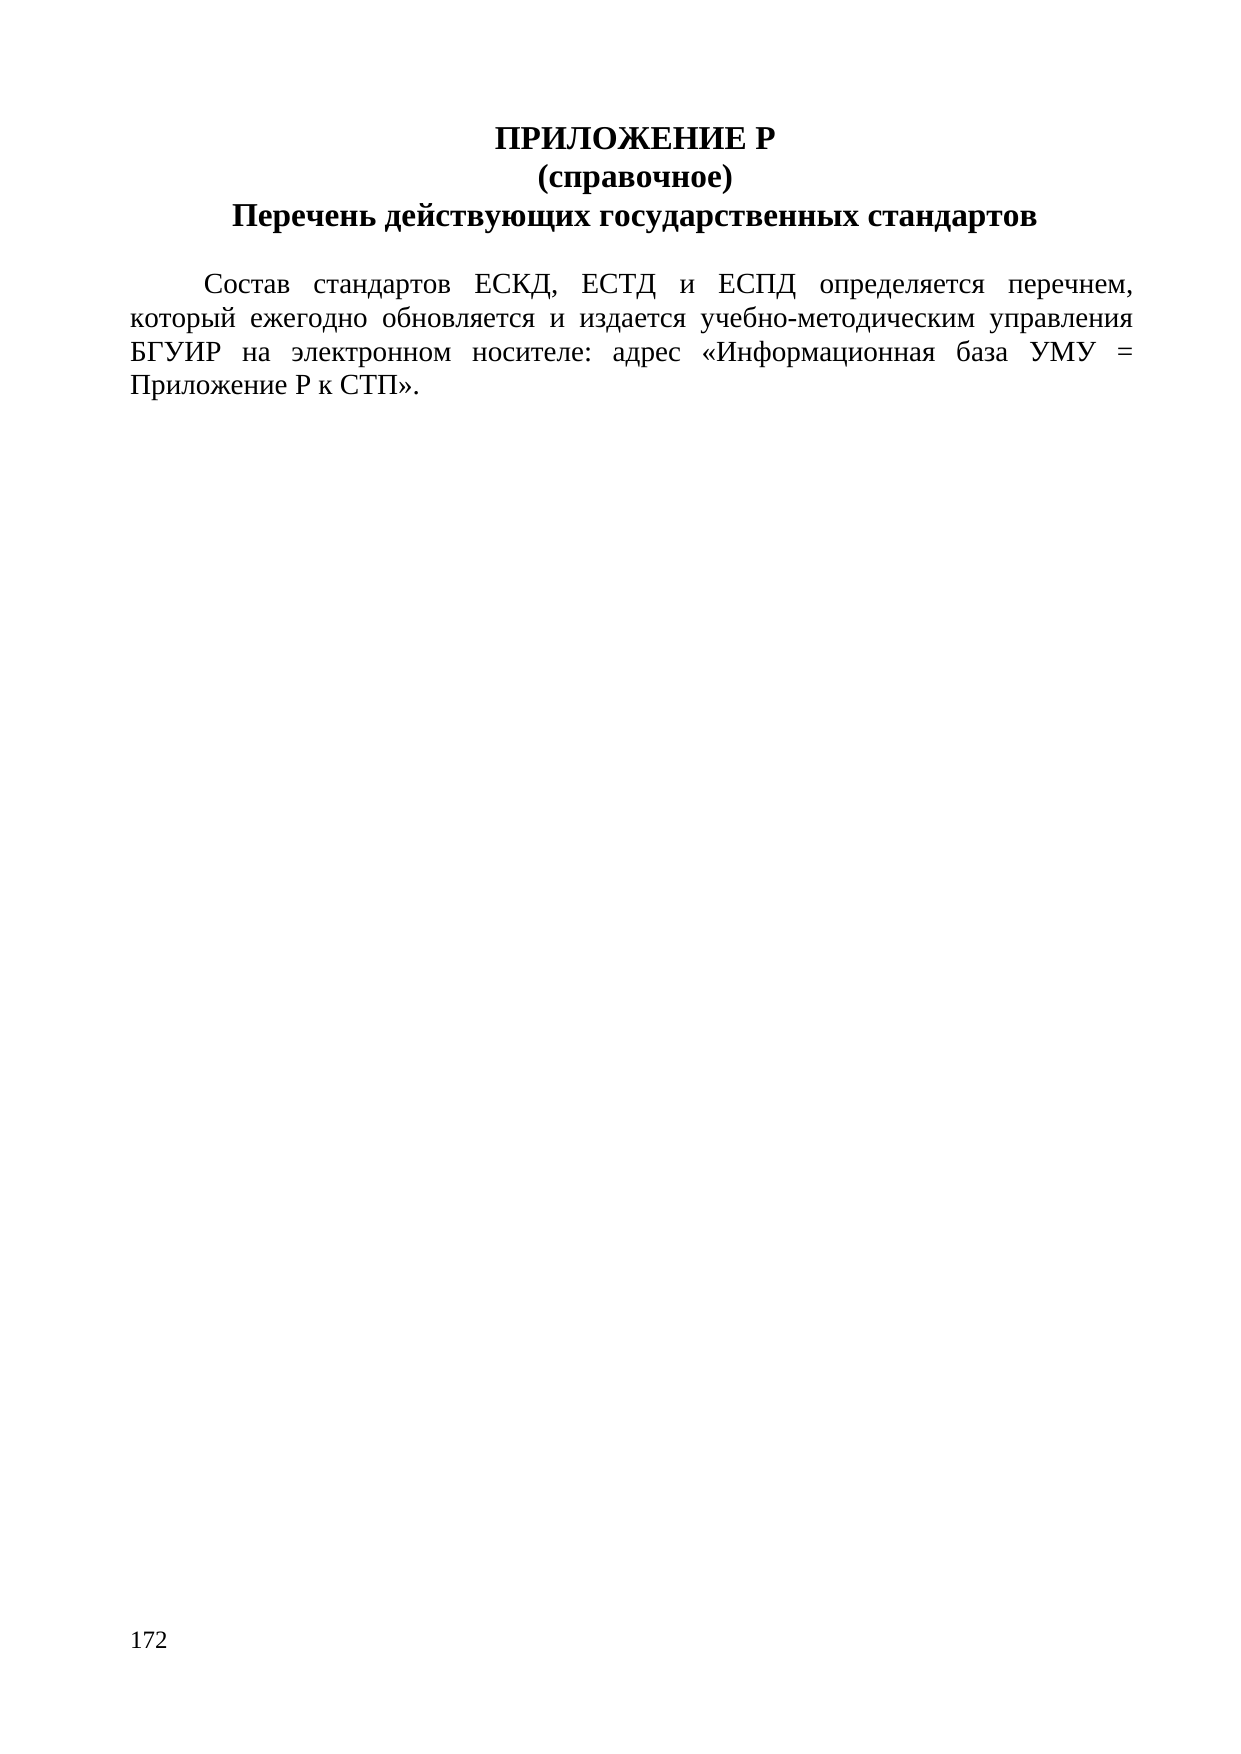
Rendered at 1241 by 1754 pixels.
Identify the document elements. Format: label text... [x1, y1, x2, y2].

subtitle Приложение Р (справочное) Перечень действующих государственных стандартов [130, 118, 1140, 233]
text Состав стандартов ЕСКД, ЕСТД и ЕСПД определяется перечнем, который ежегодно обновляется и издается учебно-методическим управления БГУИР на электронном носителе: адрес «Информационная база УМУ = Приложение Р к СТП». [130, 267, 1134, 401]
